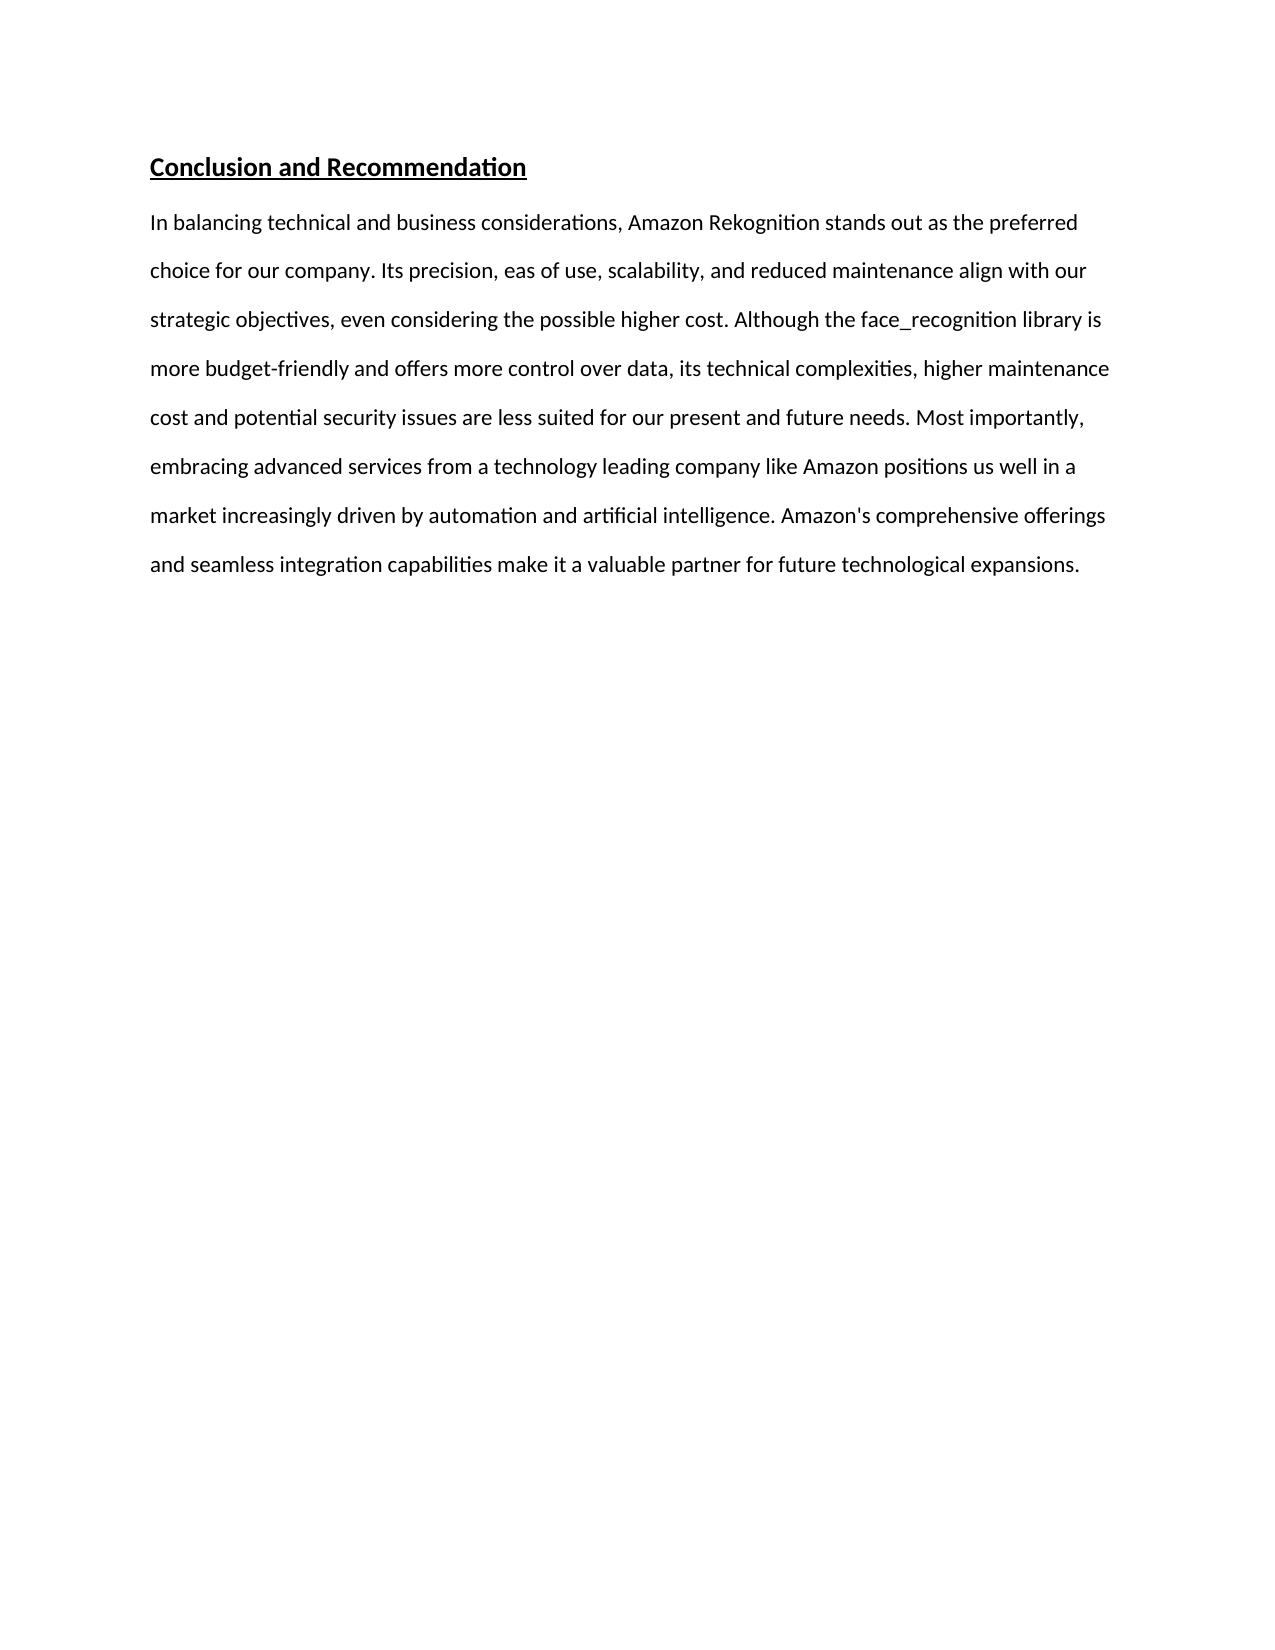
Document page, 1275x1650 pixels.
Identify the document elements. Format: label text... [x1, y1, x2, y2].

text In balancing technical and business considerations, Amazon Rekognition stands out as the preferred choice for our company. Its precision, eas of use, scalability, and reduced maintenance align with our strategic objectives, even considering the possible higher cost. Although the face_recognition library is more budget-friendly and offers more control over data, its technical complexities, higher maintenance cost and potential security issues are less suited for our present and future needs. Most importantly, embracing advanced services from a technology leading company like Amazon positions us well in a market increasingly driven by automation and artificial intelligence. Amazon's comprehensive offerings and seamless integration capabilities make it a valuable partner for future technological expansions. [150, 208, 1125, 578]
text Conclusion and Recommendation [150, 150, 1125, 183]
